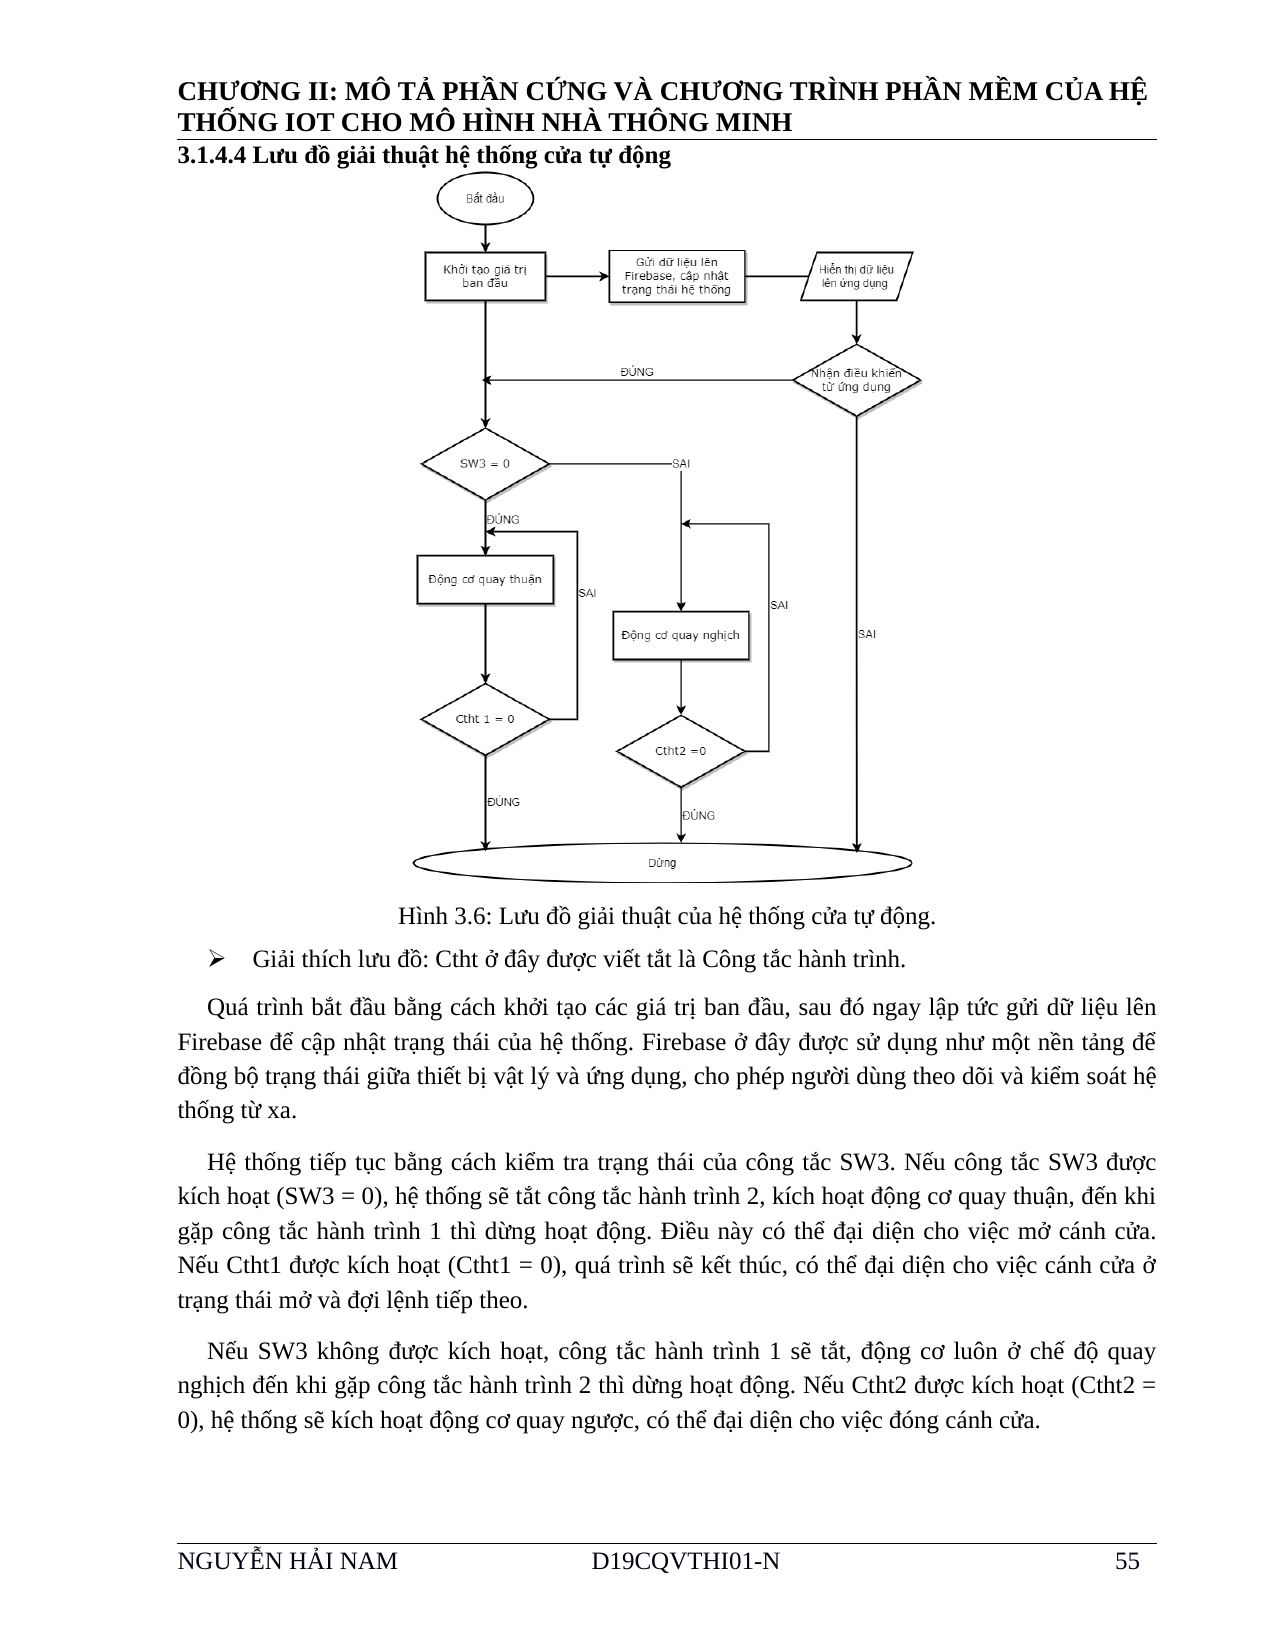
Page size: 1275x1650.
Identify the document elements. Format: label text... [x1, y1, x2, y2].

picture [412, 171, 923, 883]
text Nếu SW3 không được kích hoạt, công tắc hành trình 1 sẽ tắt, động cơ luôn ở chế độ quay nghịch đến khi gặp công tắc hành trình 2 thì dừng hoạt động. Nếu Ctht2 được kích hoạt (Ctht2 = 0), hệ thống sẽ kích hoạt động cơ quay ngược, có thể đại diện cho việc đóng cánh cửa. [177, 1336, 1157, 1433]
subtitle 3.1.4.4 Lưu đồ giải thuật hệ thống cửa tự động [177, 140, 1157, 169]
text Quá trình bắt đầu bằng cách khởi tạo các giá trị ban đầu, sau đó ngay lập tức gửi dữ liệu lên Firebase để cập nhật trạng thái của hệ thống. Firebase ở đây được sử dụng như một nền tảng để đồng bộ trạng thái giữa thiết bị vật lý và ứng dụng, cho phép người dùng theo dõi và kiểm soát hệ thống từ xa. [177, 992, 1157, 1124]
text Hệ thống tiếp tục bằng cách kiểm tra trạng thái của công tắc SW3. Nếu công tắc SW3 được kích hoạt (SW3 = 0), hệ thống sẽ tắt công tắc hành trình 2, kích hoạt động cơ quay thuận, đến khi gặp công tắc hành trình 1 thì dừng hoạt động. Điều này có thể đại diện cho việc mở cánh cửa. Nếu Ctht1 được kích hoạt (Ctht1 = 0), quá trình sẽ kết thúc, có thể đại diện cho việc cánh cửa ở trạng thái mở và đợi lệnh tiếp theo. [177, 1147, 1157, 1313]
text Hình 3.6: Lưu đồ giải thuật của hệ thống cửa tự động. [177, 901, 1157, 930]
list Giải thích lưu đồ: Ctht ở đây được viết tắt là Công tắc hành trình. [177, 944, 1157, 973]
